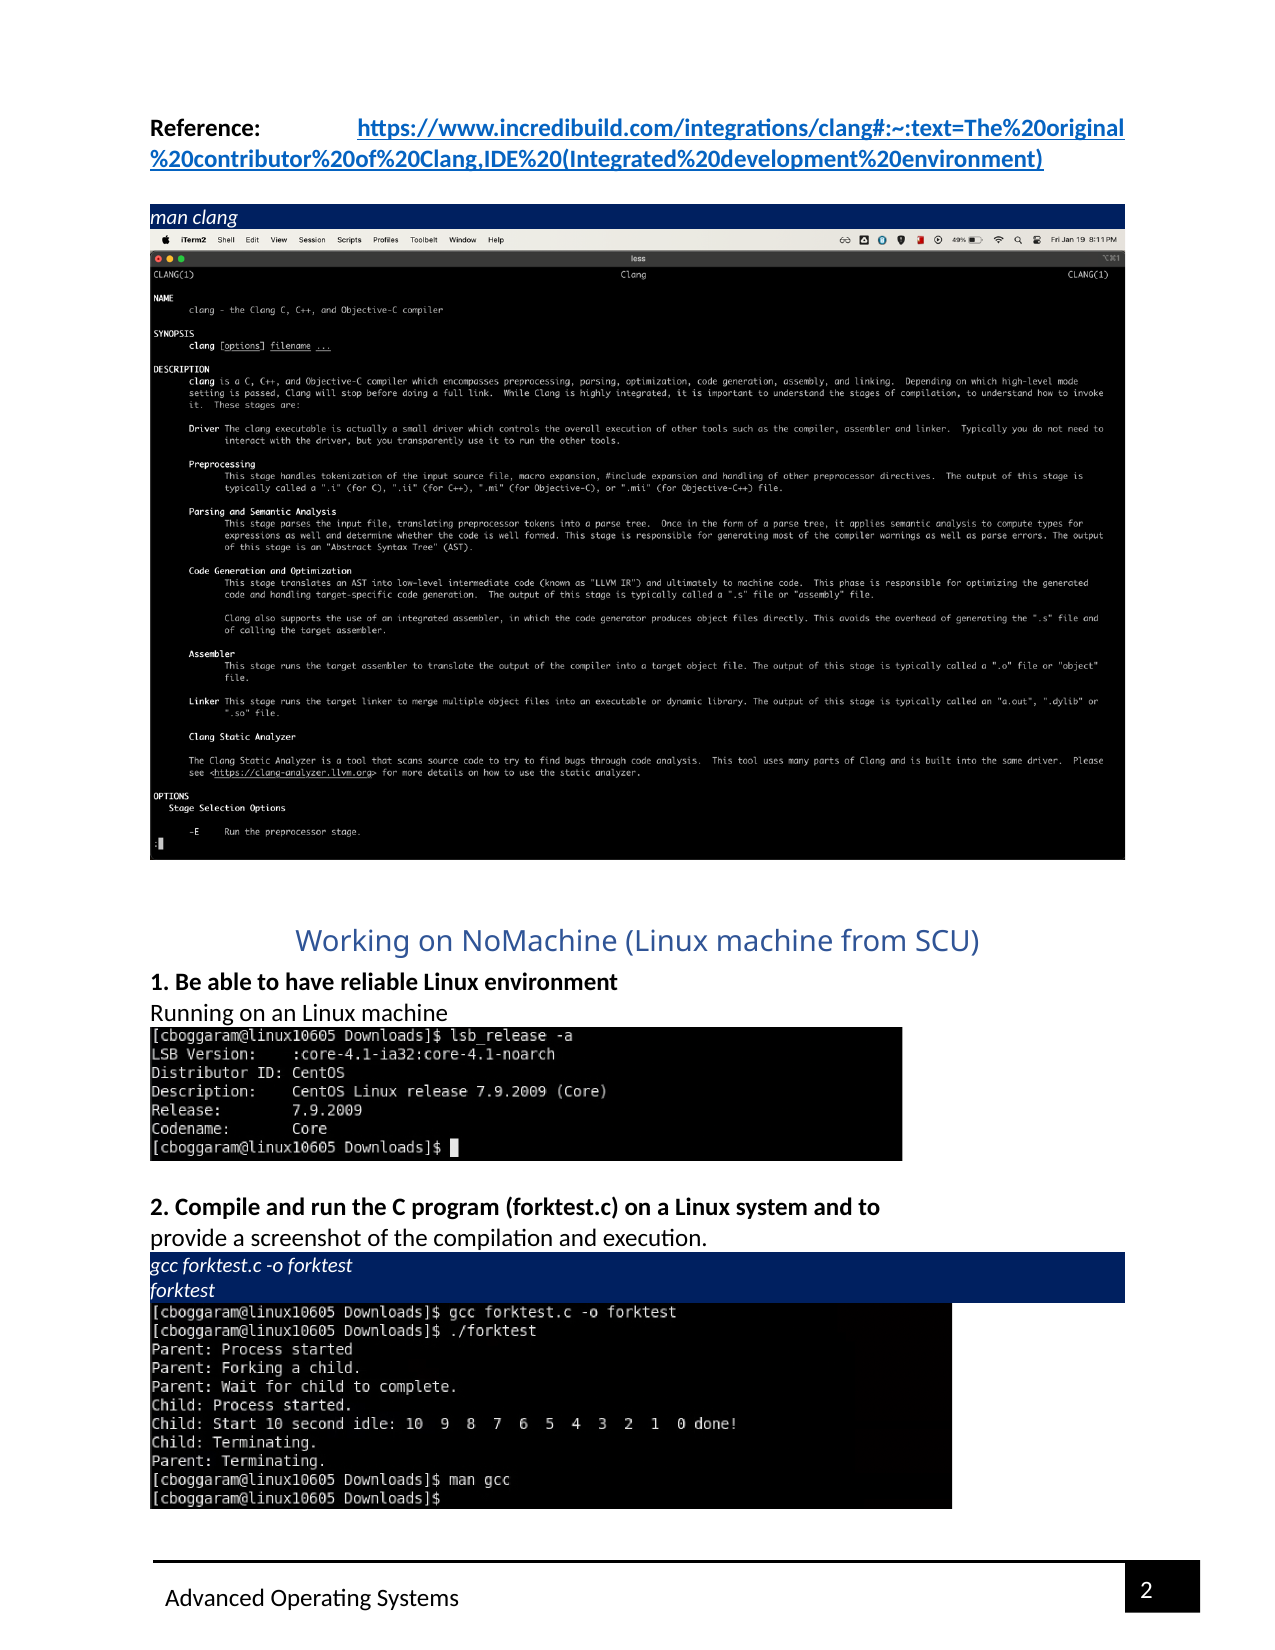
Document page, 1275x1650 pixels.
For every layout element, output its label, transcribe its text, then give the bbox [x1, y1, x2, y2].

text forktest [150, 1278, 1125, 1303]
picture [150, 1303, 953, 1509]
picture [150, 229, 1125, 860]
text man clang [150, 204, 1125, 229]
text Running on an Linux machine [150, 997, 1125, 1027]
text 1. Be able to have reliable Linux environment [150, 966, 1125, 997]
text gcc forktest.c -o forktest [150, 1252, 1125, 1278]
text provide a screenshot of the compilation and execution. [150, 1222, 1125, 1252]
picture [150, 1027, 903, 1161]
text Reference: https://www.incredibuild.com/integrations/clang#:~:text=The%20original%20contributor%20of%20Clang,IDE%20(Integrated%20development%20environment) [150, 112, 1125, 173]
text 2. Compile and run the C program (forktest.c) on a Linux system and to [150, 1191, 1125, 1222]
subtitle Working on NoMachine (Linux machine from SCU) [150, 921, 1125, 960]
